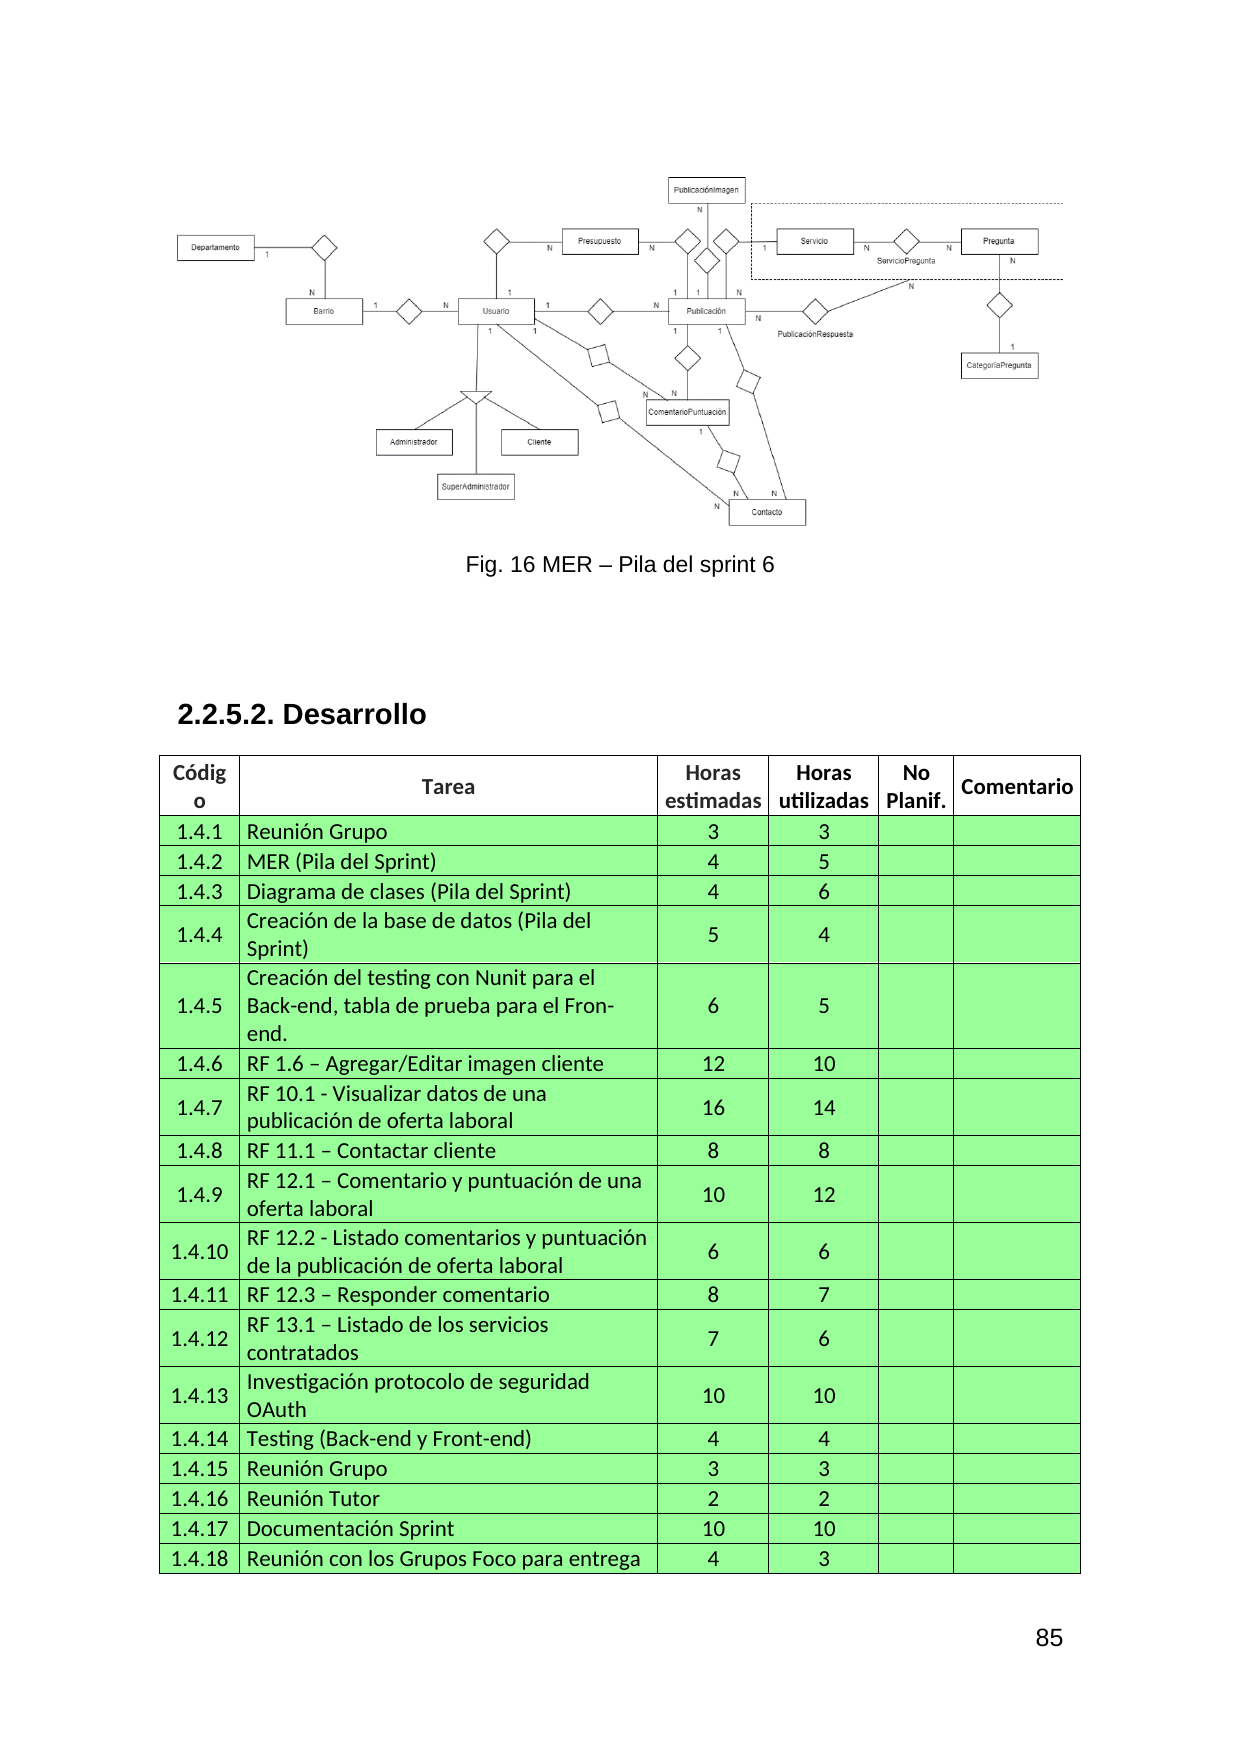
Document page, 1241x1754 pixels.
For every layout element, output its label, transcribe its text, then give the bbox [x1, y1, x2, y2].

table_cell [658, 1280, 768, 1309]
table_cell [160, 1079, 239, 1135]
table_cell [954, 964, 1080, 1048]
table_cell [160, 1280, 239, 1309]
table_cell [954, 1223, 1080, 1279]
picture [177, 177, 1063, 526]
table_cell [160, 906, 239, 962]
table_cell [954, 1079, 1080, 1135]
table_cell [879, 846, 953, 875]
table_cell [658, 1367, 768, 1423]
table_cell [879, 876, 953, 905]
text Fig. 16 MER – Pila del sprint 6 [189, 551, 1051, 577]
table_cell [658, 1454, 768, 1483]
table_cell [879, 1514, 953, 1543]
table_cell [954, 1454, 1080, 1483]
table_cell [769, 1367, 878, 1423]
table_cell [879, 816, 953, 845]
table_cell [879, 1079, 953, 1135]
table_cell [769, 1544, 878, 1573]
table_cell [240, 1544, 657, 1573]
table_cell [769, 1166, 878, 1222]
text 2.2.5.2. Desarrollo [177, 697, 1063, 730]
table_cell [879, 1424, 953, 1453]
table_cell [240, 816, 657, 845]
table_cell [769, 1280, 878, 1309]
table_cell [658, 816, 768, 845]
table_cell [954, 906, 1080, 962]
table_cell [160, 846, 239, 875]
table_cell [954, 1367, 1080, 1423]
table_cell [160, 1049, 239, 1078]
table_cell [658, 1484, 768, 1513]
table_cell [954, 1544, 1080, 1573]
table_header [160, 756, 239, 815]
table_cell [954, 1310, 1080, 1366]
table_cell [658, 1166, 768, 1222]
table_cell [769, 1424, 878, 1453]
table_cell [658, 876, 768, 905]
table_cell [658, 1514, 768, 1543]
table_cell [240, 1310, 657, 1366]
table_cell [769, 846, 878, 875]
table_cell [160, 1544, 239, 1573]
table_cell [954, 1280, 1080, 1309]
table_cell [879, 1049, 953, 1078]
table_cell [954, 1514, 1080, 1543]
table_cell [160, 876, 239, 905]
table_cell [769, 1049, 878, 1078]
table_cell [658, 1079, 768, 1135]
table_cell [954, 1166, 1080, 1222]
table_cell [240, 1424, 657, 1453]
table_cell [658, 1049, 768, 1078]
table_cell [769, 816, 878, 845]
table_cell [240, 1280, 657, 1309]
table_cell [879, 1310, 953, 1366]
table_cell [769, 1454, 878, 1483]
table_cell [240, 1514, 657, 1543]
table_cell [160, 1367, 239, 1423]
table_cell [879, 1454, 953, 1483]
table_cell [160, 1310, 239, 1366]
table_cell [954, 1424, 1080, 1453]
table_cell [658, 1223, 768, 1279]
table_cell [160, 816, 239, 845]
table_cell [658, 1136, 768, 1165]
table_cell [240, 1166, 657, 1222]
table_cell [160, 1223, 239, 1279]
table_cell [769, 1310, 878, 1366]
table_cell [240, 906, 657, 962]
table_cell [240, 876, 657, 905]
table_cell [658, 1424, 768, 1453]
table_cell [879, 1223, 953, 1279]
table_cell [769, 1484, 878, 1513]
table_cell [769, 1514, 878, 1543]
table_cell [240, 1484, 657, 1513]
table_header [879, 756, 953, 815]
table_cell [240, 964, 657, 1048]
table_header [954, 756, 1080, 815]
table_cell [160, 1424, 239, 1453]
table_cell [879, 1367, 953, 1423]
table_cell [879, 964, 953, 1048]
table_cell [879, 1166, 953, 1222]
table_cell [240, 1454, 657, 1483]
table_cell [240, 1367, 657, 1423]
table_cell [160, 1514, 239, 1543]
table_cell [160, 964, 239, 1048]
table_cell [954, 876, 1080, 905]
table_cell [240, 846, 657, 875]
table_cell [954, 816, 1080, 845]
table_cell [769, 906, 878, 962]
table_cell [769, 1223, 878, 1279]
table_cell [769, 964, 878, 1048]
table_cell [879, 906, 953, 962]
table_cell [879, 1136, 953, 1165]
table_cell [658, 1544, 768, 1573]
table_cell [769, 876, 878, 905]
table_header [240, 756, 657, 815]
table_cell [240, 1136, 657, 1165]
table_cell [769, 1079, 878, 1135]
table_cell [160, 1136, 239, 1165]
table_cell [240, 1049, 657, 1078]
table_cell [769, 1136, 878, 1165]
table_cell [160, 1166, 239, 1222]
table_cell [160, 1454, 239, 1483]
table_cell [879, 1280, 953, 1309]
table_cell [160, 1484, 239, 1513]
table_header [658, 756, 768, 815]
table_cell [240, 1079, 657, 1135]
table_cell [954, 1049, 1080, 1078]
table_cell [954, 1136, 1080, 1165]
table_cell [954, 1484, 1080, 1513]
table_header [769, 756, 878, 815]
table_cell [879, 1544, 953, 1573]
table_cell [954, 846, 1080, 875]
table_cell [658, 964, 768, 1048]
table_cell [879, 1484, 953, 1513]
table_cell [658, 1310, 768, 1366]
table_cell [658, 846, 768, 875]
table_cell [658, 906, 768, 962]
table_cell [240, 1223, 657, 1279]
